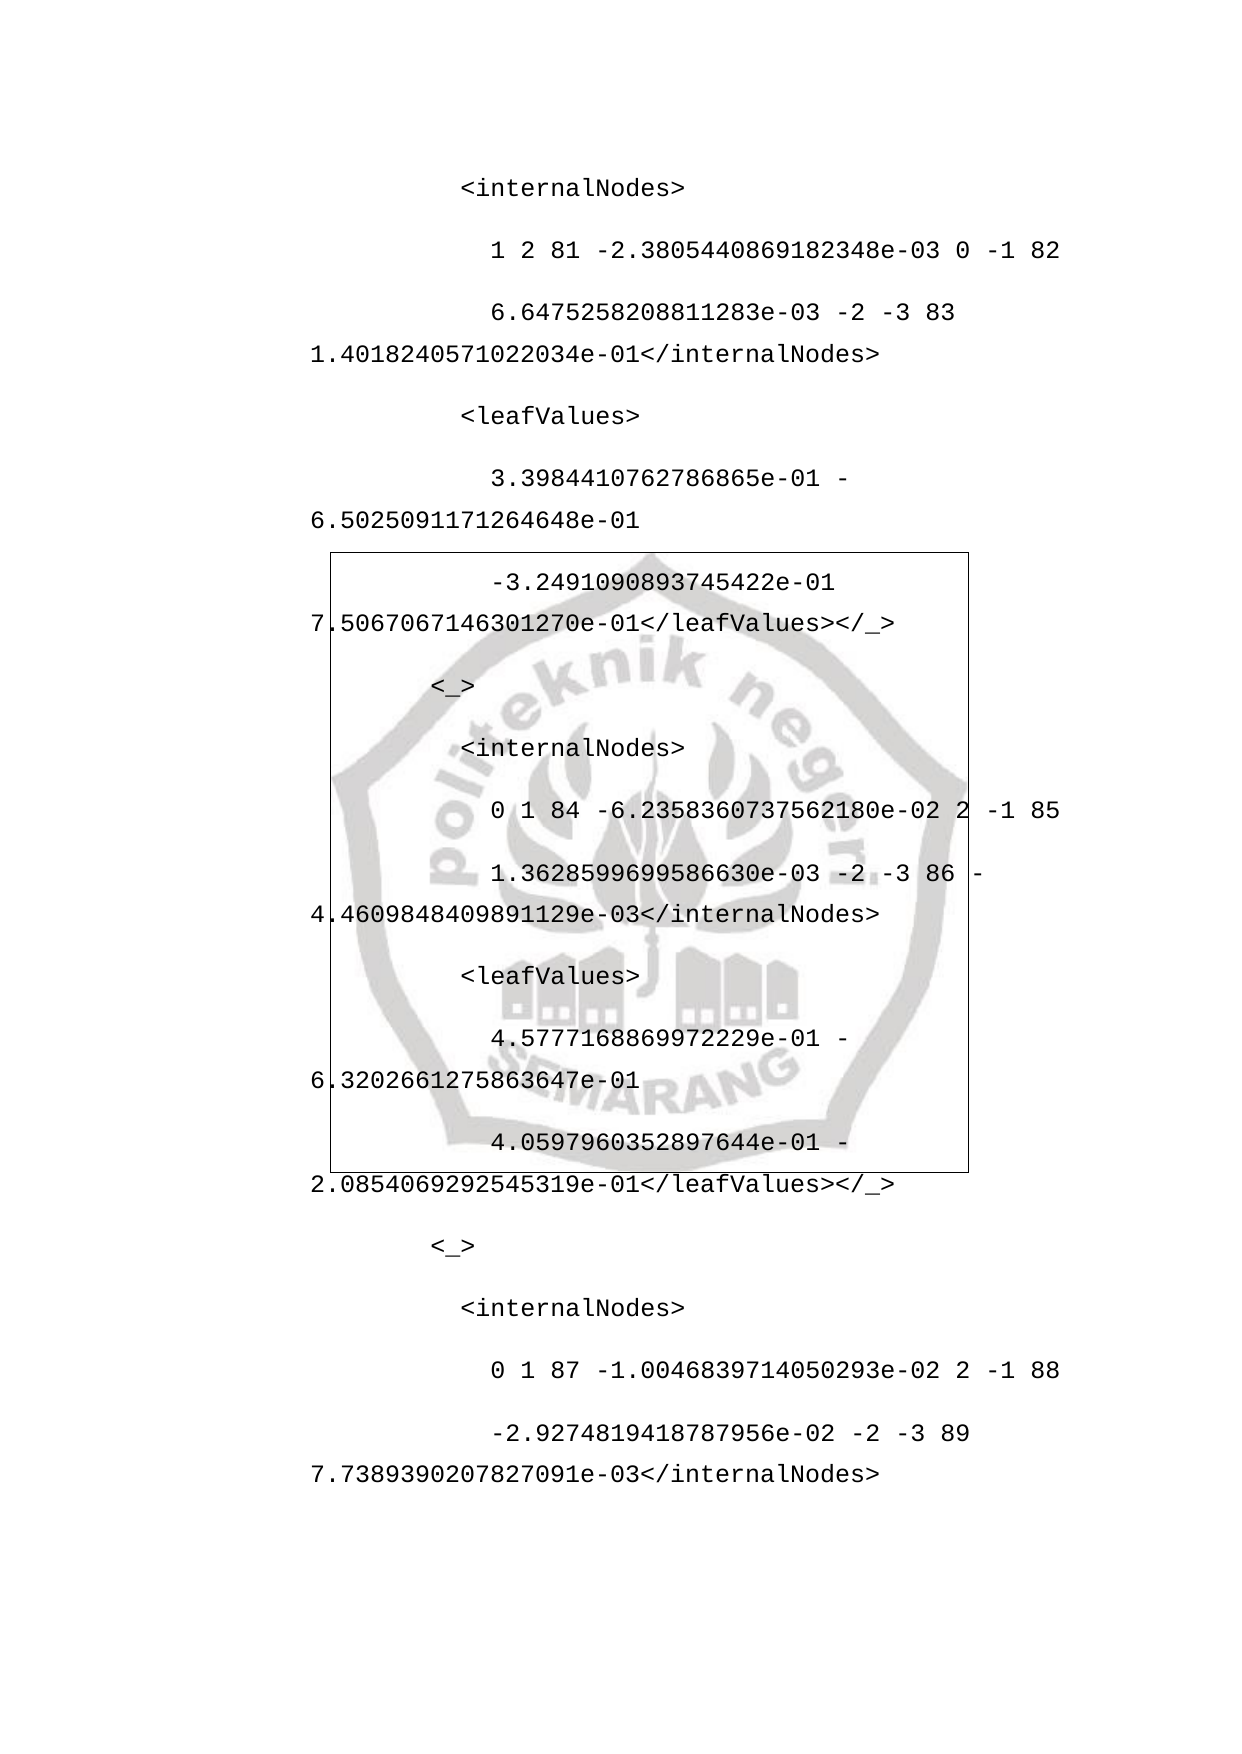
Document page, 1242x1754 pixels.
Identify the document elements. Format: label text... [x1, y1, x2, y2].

text -2.9274819418787956e-02 -2 -3 89 [490, 1420, 1073, 1449]
text 1.3628599699586630e-03 -2 -3 86 - [490, 860, 1073, 888]
text -3.2491090893745422e-01 [490, 569, 1073, 598]
text 2.0854069292545319e-01</leafValues></_> [310, 1171, 1073, 1199]
text 6.3202661275863647e-01 [310, 1067, 1073, 1096]
picture [331, 930, 968, 1067]
text <leafValues> [460, 403, 1073, 432]
picture [331, 1096, 968, 1171]
picture [331, 639, 968, 902]
text <internalNodes> [460, 735, 1073, 764]
text 6.6475258208811283e-03 -2 -3 83 [490, 300, 1073, 328]
text <internalNodes> [460, 1296, 1073, 1324]
text 7.5067067146301270e-01</leafValues></_> [310, 611, 1073, 639]
text 4.5777168869972229e-01 - [490, 1026, 1073, 1054]
text <_> [430, 673, 1073, 702]
text 1.4018240571022034e-01</internalNodes> [310, 341, 1073, 369]
text 1 2 81 -2.3805440869182348e-03 0 -1 82 [490, 237, 1073, 266]
text <internalNodes> [460, 175, 1073, 204]
text 3.3984410762786865e-01 - [490, 466, 1073, 494]
text 6.5025091171264648e-01 [310, 507, 1073, 536]
text 4.4609848409891129e-03</internalNodes> [310, 902, 1073, 930]
picture [331, 553, 968, 611]
text 0 1 87 -1.0046839714050293e-02 2 -1 88 [490, 1358, 1073, 1386]
text 0 1 84 -6.2358360737562180e-02 2 -1 85 [490, 798, 1073, 826]
text <_> [430, 1234, 1073, 1262]
text 7.7389390207827091e-03</internalNodes> [310, 1462, 1073, 1490]
text 4.0597960352897644e-01 - [490, 1130, 1073, 1158]
text <leafValues> [460, 964, 1073, 992]
